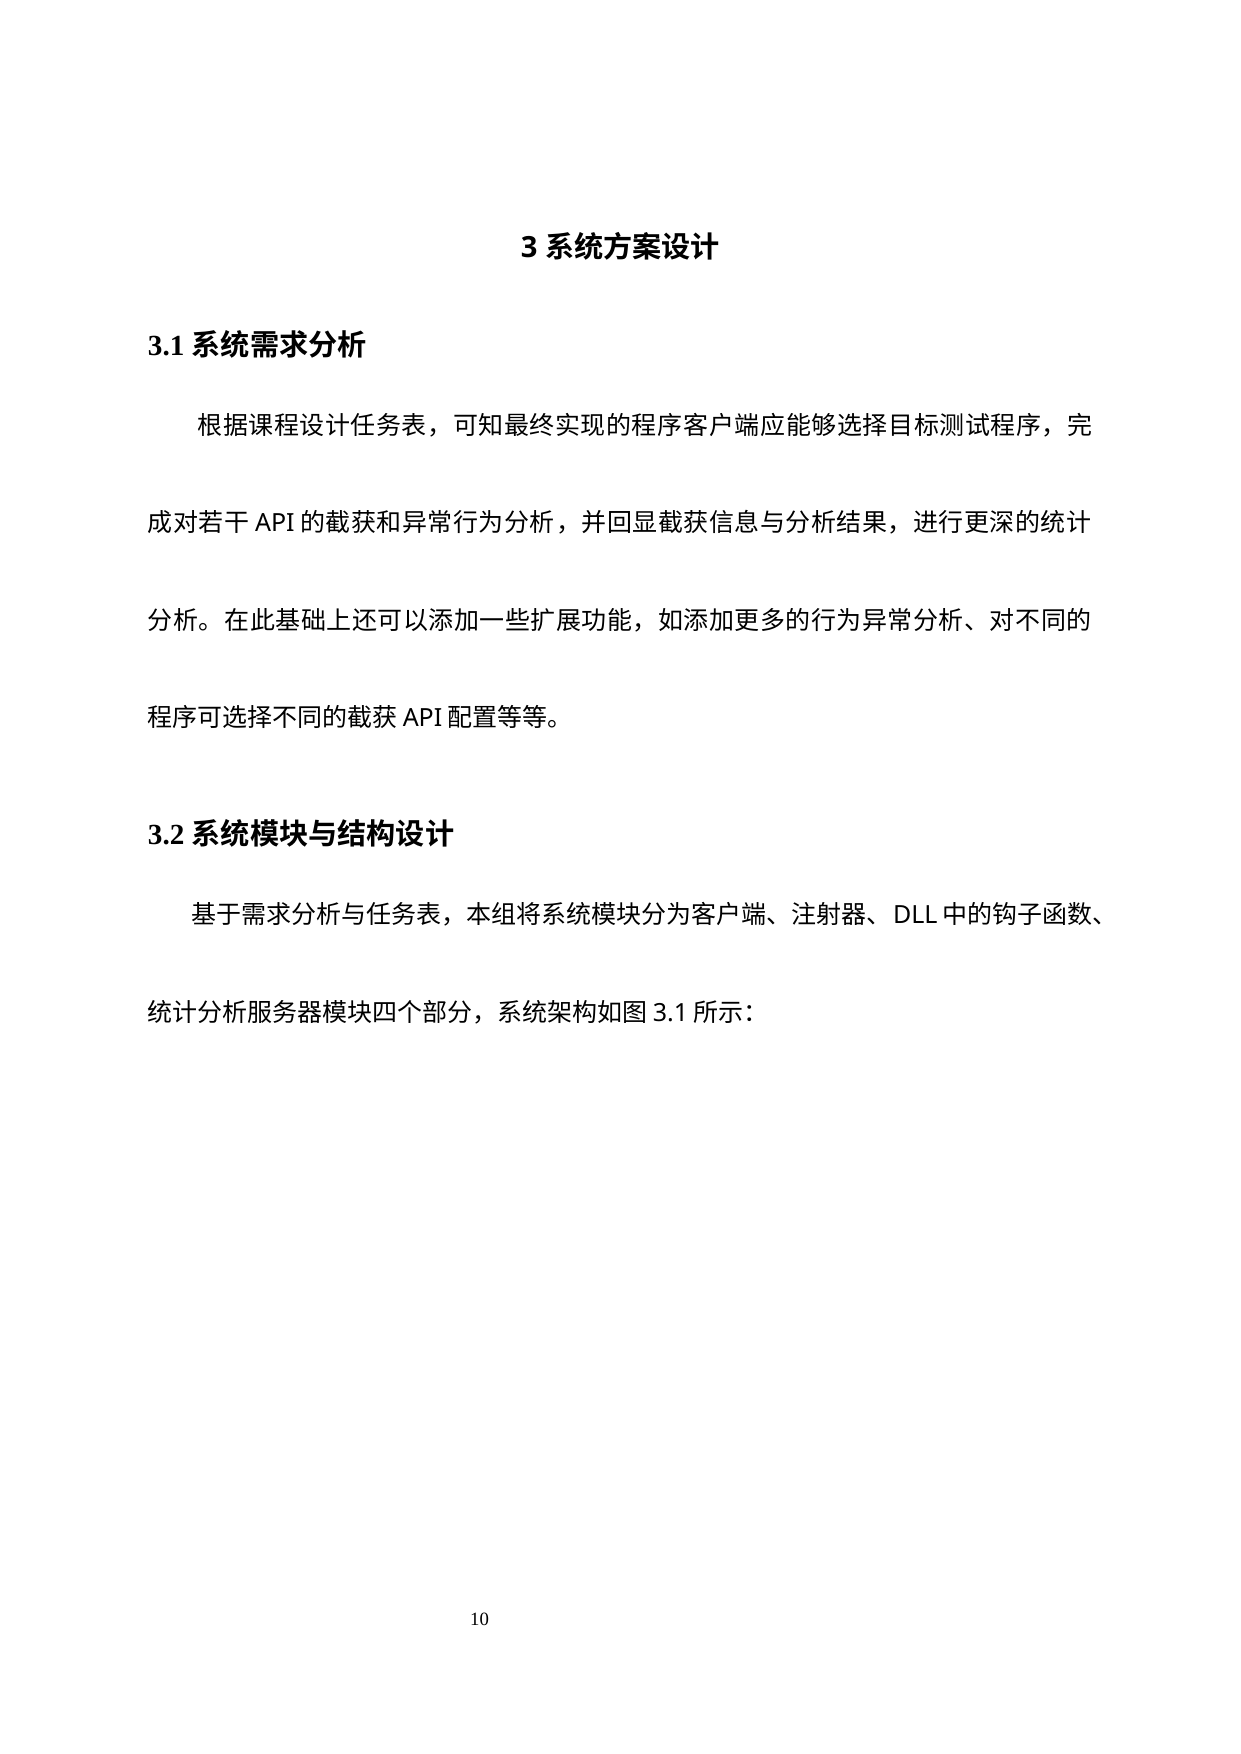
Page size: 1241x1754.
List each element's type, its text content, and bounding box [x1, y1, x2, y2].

text 3 系统方案设计 [148, 212, 1093, 277]
text 根据课程设计任务表，可知最终实现的程序客户端应能够选择目标测试程序，完成对若干API的截获和异常行为分析，并回显截获信息与分析结果，进行更深的统计分析。在此基础上还可以添加一些扩展功能，如添加更多的行为异常分析、对不同的程序可选择不同的截获API配置等等。 [148, 391, 1093, 748]
list 3.2 系统模块与结构设计 [148, 799, 1093, 864]
text 基于需求分析与任务表，本组将系统模块分为客户端、注射器、DLL中的钩子函数、统计分析服务器模块四个部分，系统架构如图3.1所示： [148, 880, 1093, 1043]
list 3.1 系统需求分析 [148, 310, 1093, 375]
